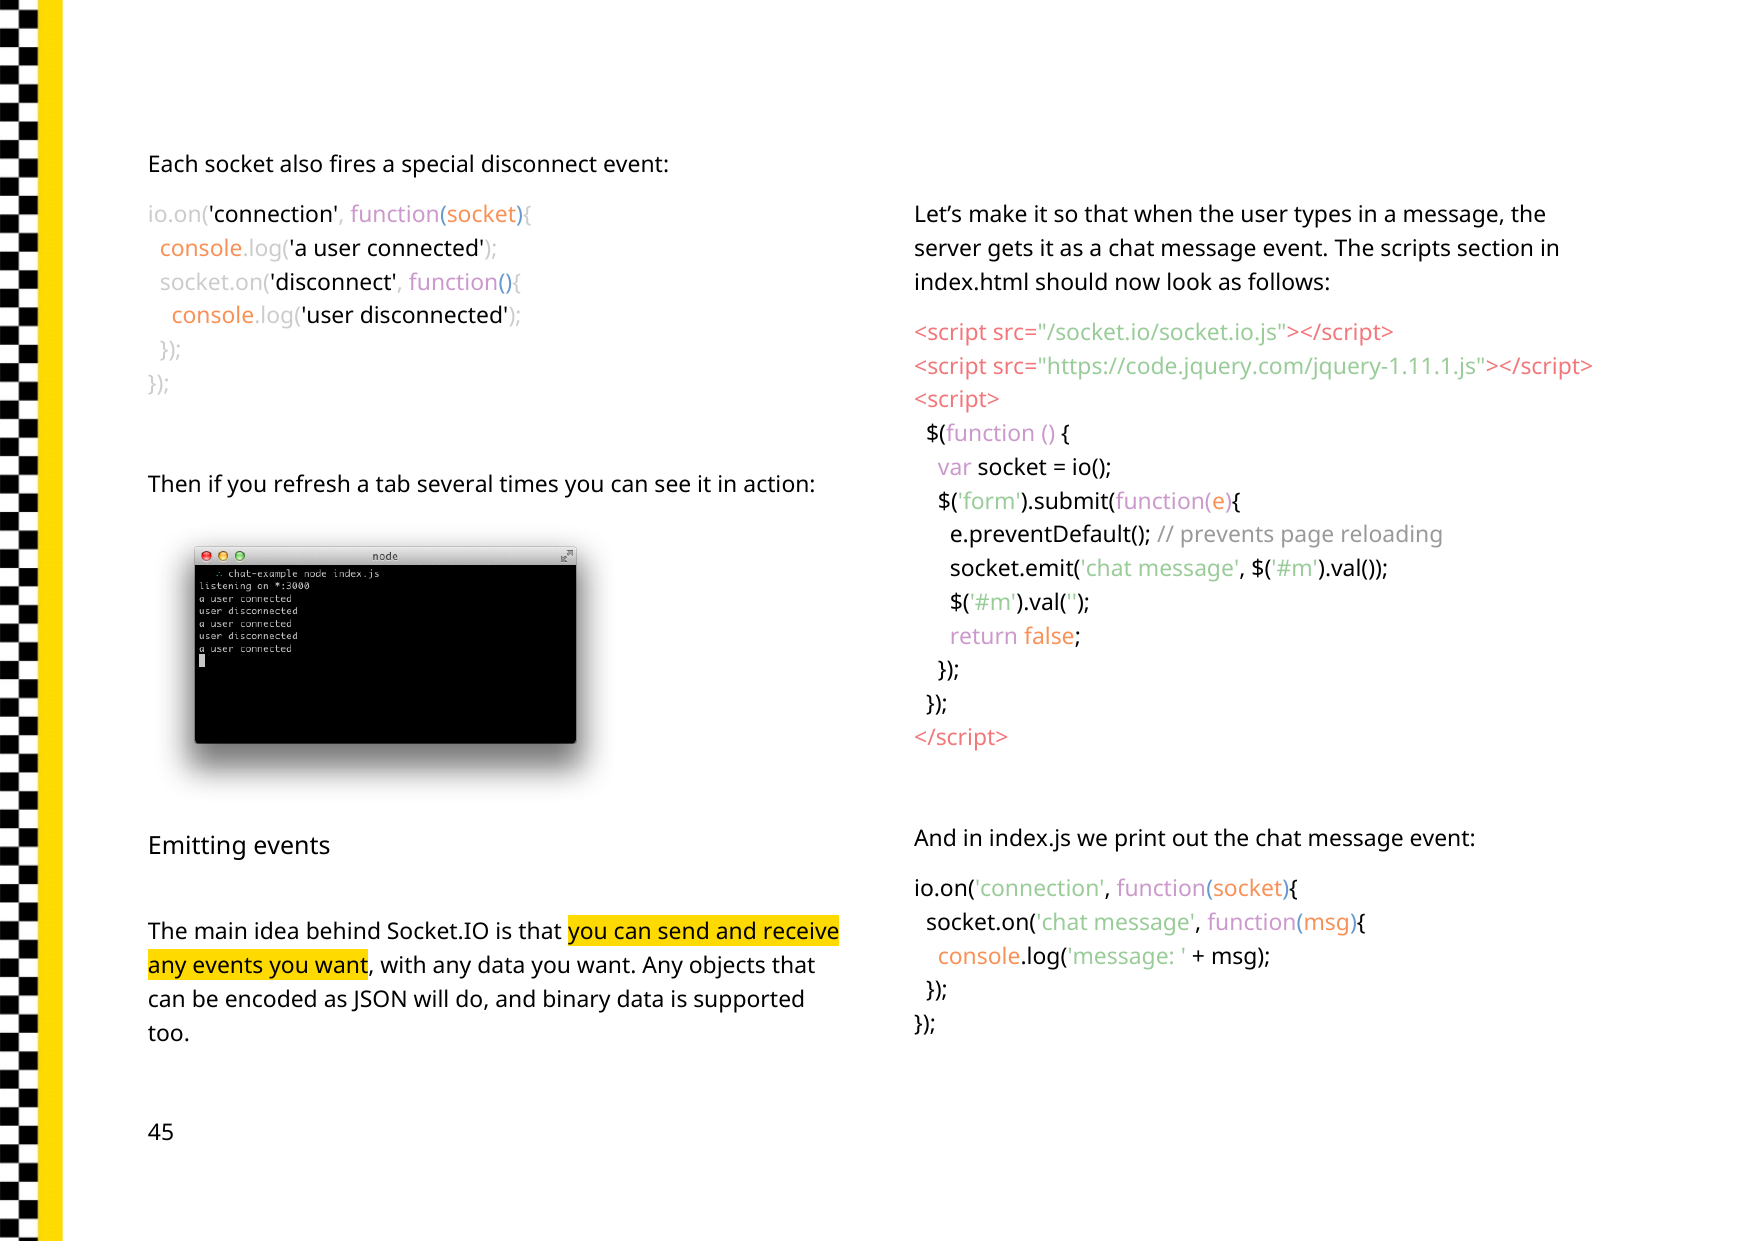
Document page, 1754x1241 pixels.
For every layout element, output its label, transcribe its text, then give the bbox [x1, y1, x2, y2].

text Then if you refresh a tab several times you can see it in action: [148, 468, 840, 499]
text Each socket also fires a special disconnect event: [148, 148, 840, 179]
text The main idea behind Socket.IO is that you can send and receive any events you want, with any data you want. Any objects that can be encoded as JSON will do, and binary data is supported too. [148, 915, 840, 1048]
text <script src="/socket.io/socket.io.js"></script> <script src="https://code.jquery.com/jquery-1.11.1.js"></script> <script> $(function () { var socket = io(); $('form').submit(function(e){ e.preventDefault(); // prevents page reloading socket.emit('chat message', $('#m').val()); $('#m').val(''); return false; }); }); </script> [914, 316, 1606, 752]
text io.on('connection', function(socket){ socket.on('chat message', function(msg){ console.log('message: ' + msg); }); }); [914, 872, 1606, 1038]
picture [147, 518, 623, 809]
text And in index.js we print out the chat message event: [914, 822, 1606, 853]
text io.on('connection', function(socket){ console.log('a user connected'); socket.on('disconnect', function(){ console.log('user disconnected'); }); }); [148, 198, 840, 398]
subtitle Emitting events [148, 828, 840, 862]
picture [0, 0, 63, 1241]
text Let’s make it so that when the user types in a message, the server gets it as a chat message event. The scripts section in index.html should now look as follows: [914, 198, 1606, 297]
